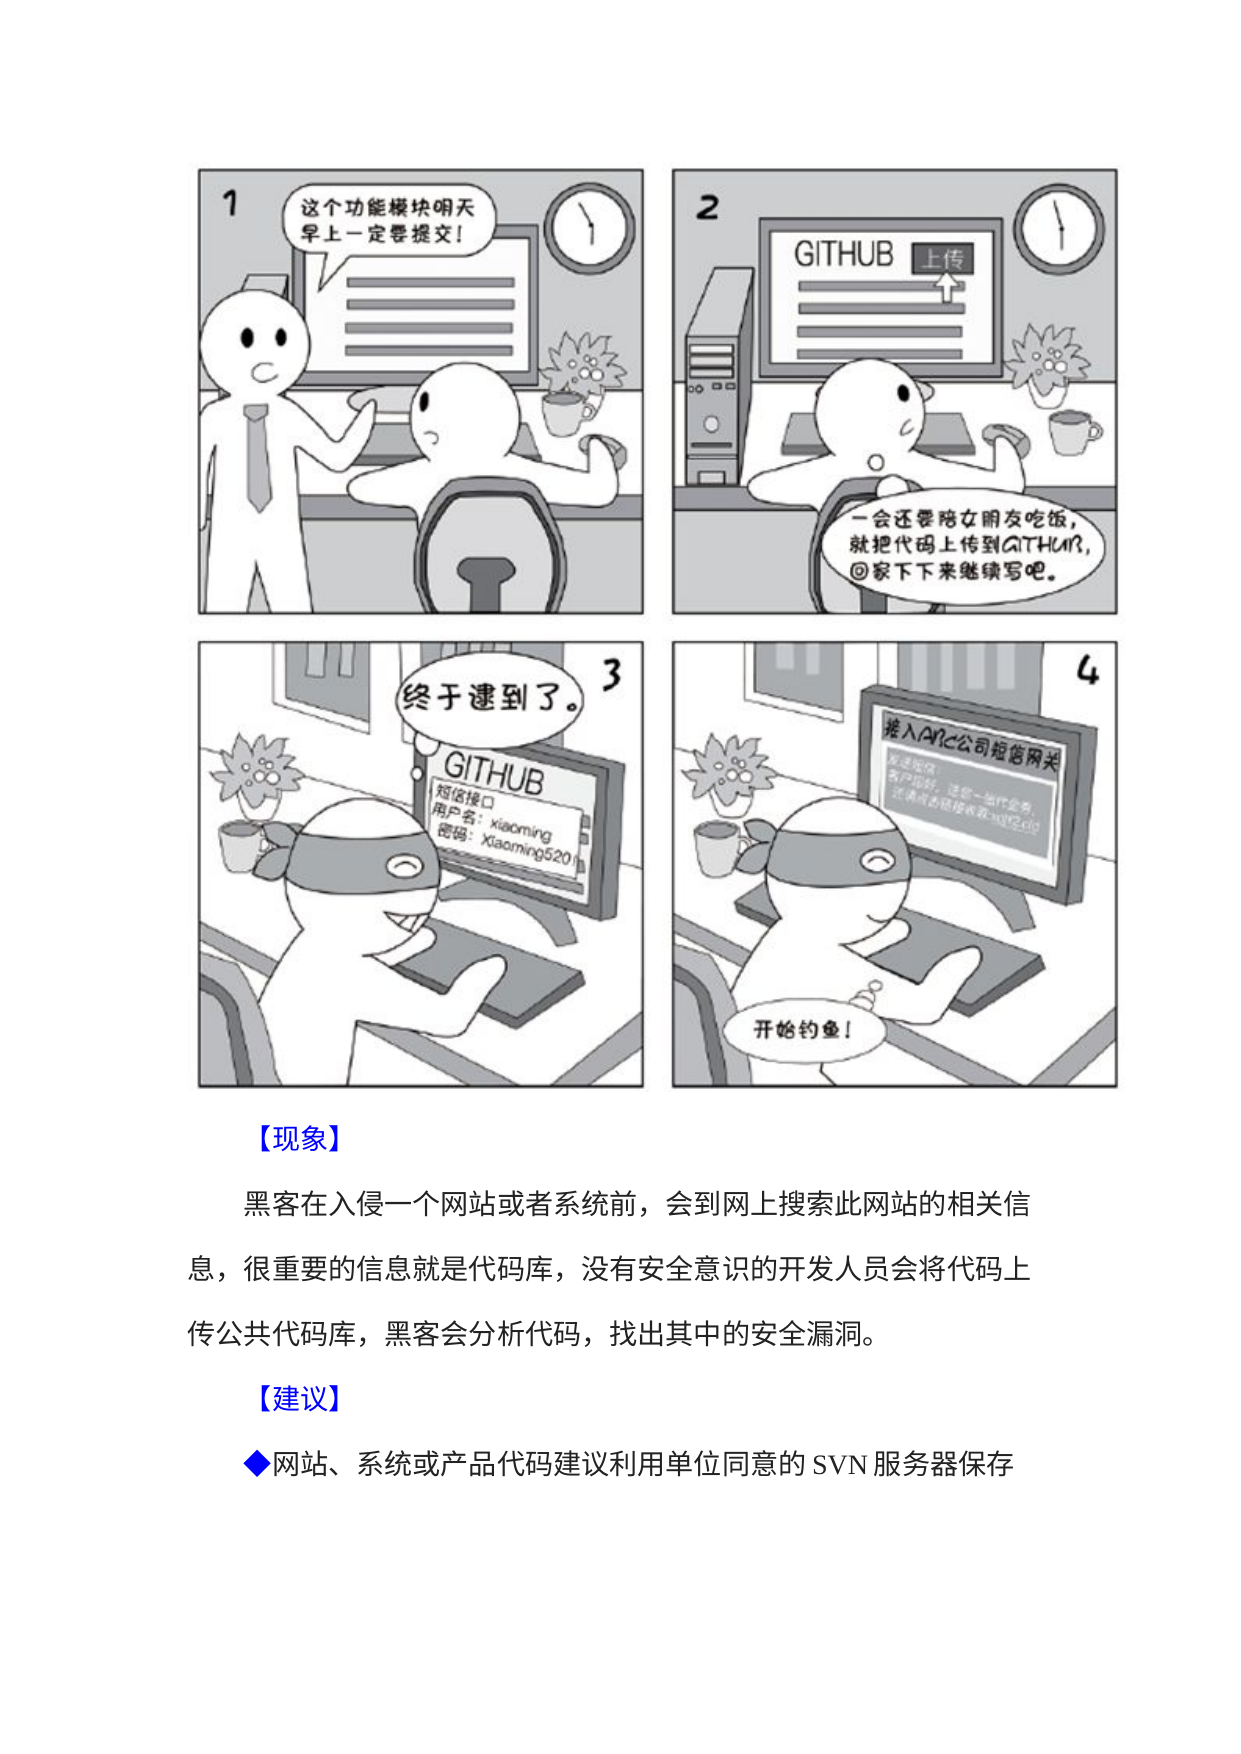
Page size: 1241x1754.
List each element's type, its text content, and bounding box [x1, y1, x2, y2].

text 【现象】 [187, 1104, 1053, 1169]
text ◆网站、系统或产品代码建议利用单位同意的SVN服务器保存 [187, 1429, 1053, 1494]
picture [187, 162, 1125, 1092]
text 黑客在入侵一个网站或者系统前，会到网上搜索此网站的相关信息，很重要的信息就是代码库，没有安全意识的开发人员会将代码上传公共代码库，黑客会分析代码，找出其中的安全漏洞。 [187, 1169, 1053, 1364]
text 【建议】 [187, 1364, 1053, 1429]
